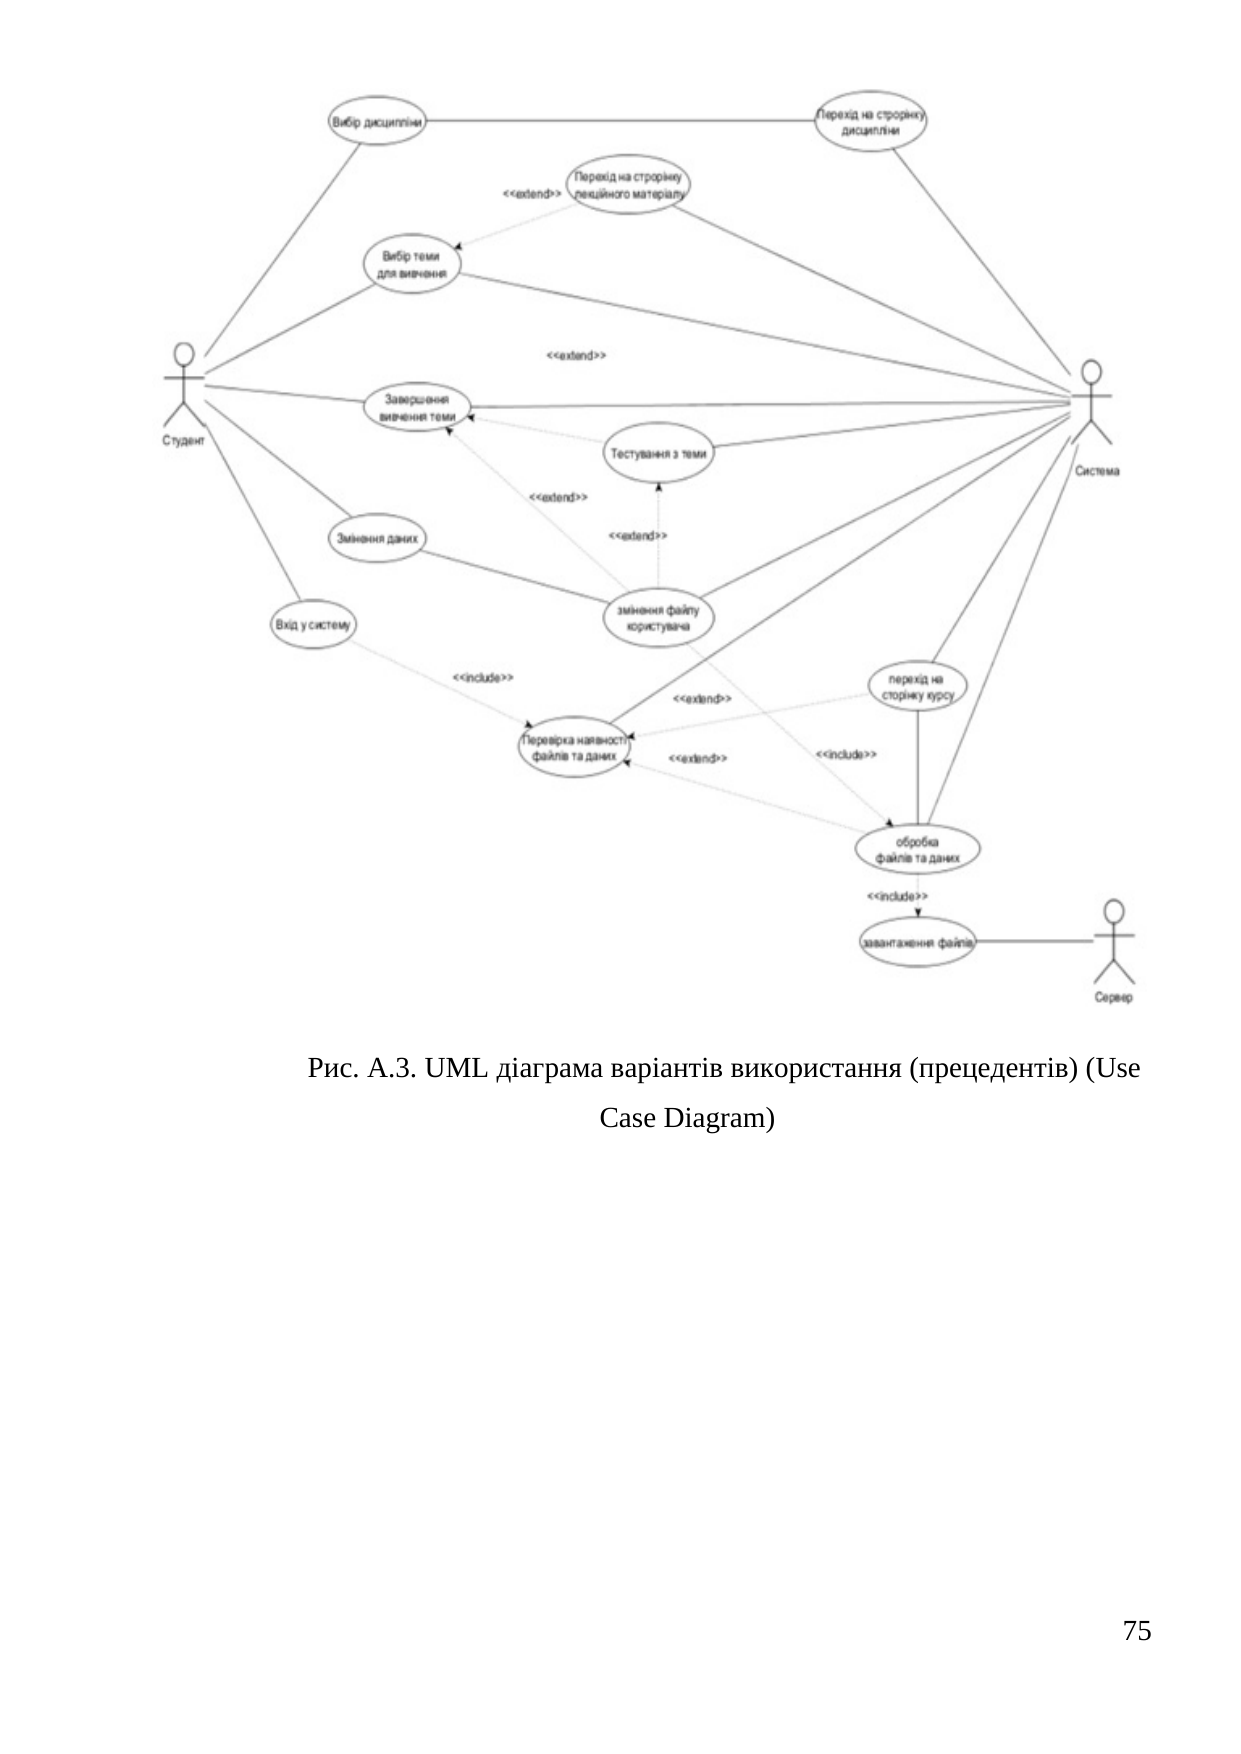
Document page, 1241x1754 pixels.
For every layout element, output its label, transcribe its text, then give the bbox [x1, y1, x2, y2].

picture [152, 88, 1147, 1017]
list Рис. А.3. UML діаграма варіантів використання (прецедентів) (Use Case Diagram) [223, 1050, 1152, 1134]
